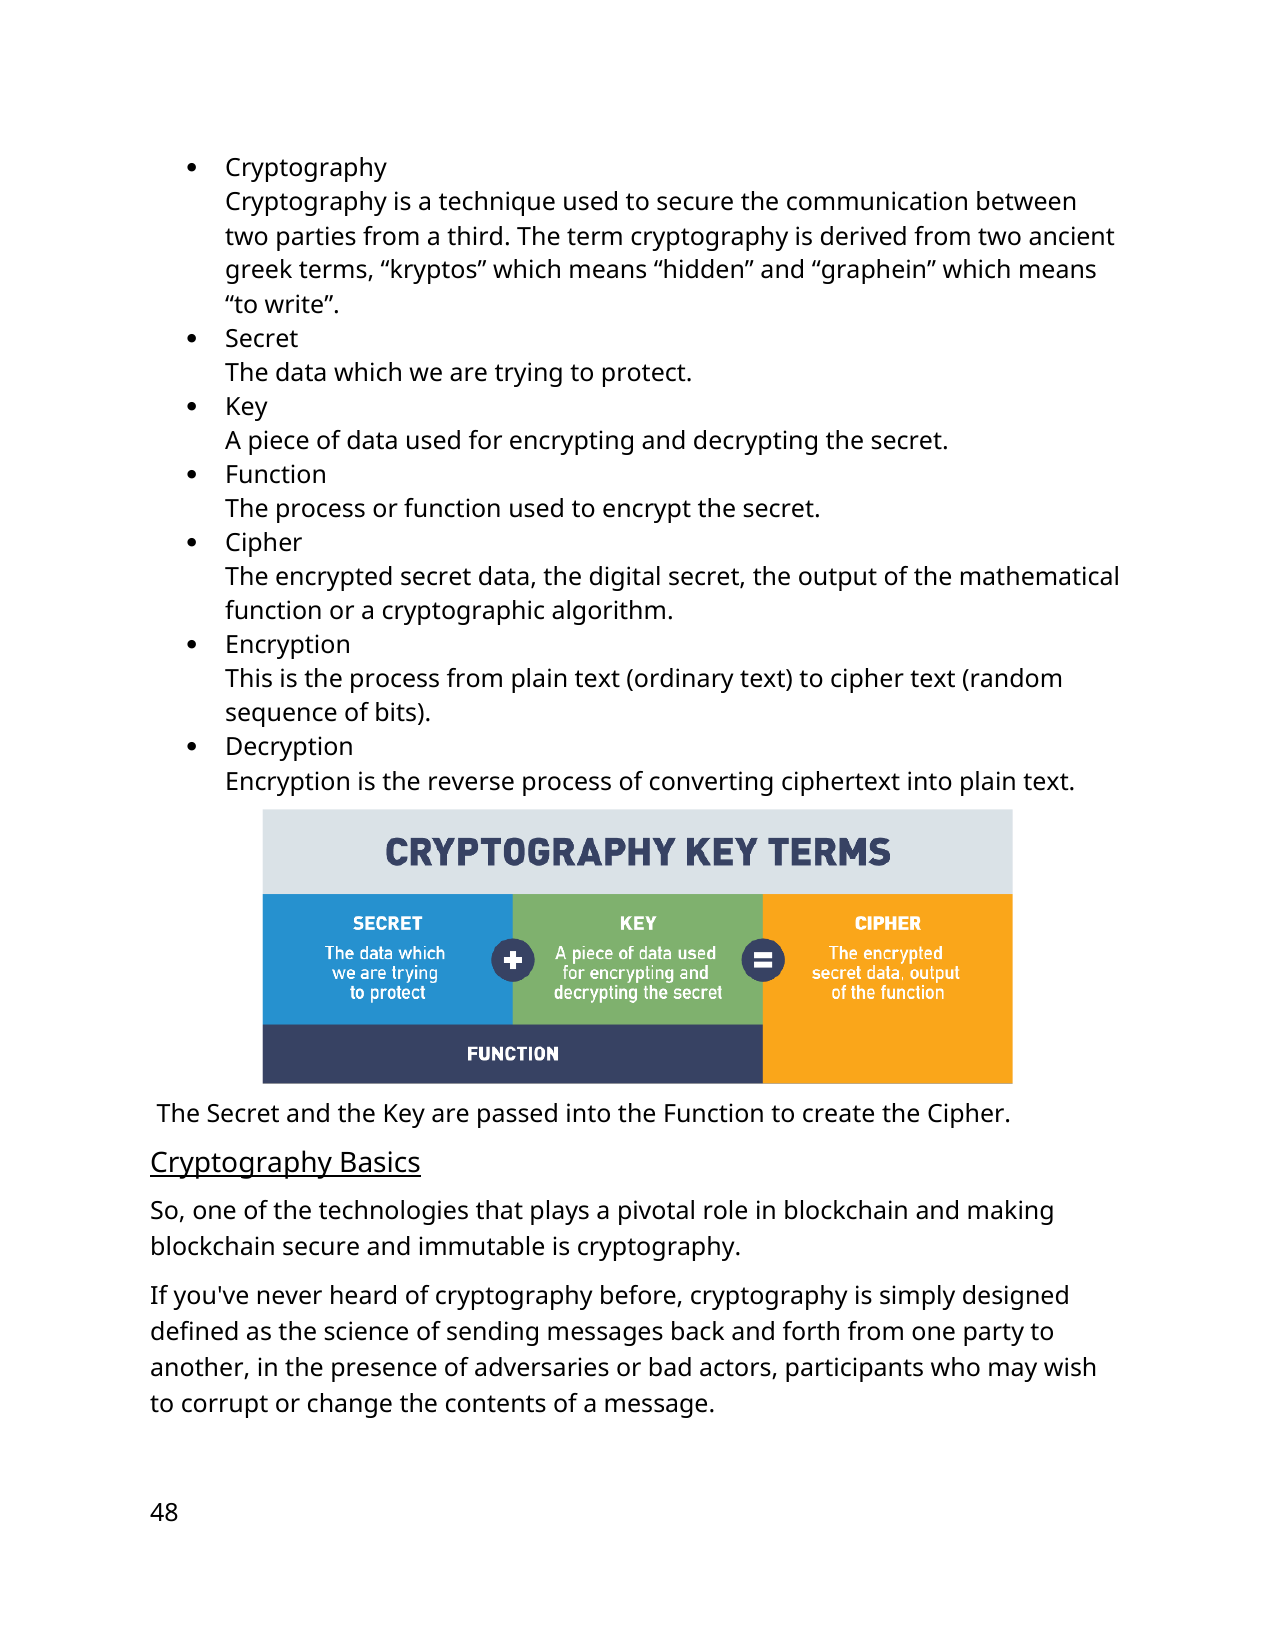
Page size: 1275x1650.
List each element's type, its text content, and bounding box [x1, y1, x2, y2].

list Key A piece of data used for encrypting and decrypting the secret. [187, 388, 1125, 457]
list Encryption This is the process from plain text (ordinary text) to cipher text (random sequence of bits). [187, 627, 1125, 729]
text If you've never heard of cryptography before, cryptography is simply designed defined as the science of sending messages back and forth from one party to another, in the presence of adversaries or bad actors, participants who may wish to corrupt or change the contents of a message. [150, 1278, 1125, 1420]
text The Secret and the Key are passed into the Function to create the Cipher. [150, 1096, 1125, 1130]
text So, one of the technologies that plays a pivotal role in blockchain and making blockchain secure and immutable is cryptography. [150, 1193, 1125, 1263]
list Cryptography Cryptography is a technique used to secure the communication between two parties from a third. The term cryptography is derived from two ancient greek terms, “kryptos” which means “hidden” and “graphein” which means “to write”. [187, 150, 1125, 320]
list Cipher The encrypted secret data, the digital secret, the output of the mathematical function or a cryptographic algorithm. [187, 525, 1125, 627]
list Secret The data which we are trying to protect. [187, 320, 1125, 388]
subtitle Cryptography Basics [150, 1142, 1125, 1181]
list Function The process or function used to encrypt the secret. [187, 457, 1125, 525]
list Decryption Encryption is the reverse process of converting ciphertext into plain text. [187, 729, 1125, 797]
picture [262, 809, 1013, 1084]
